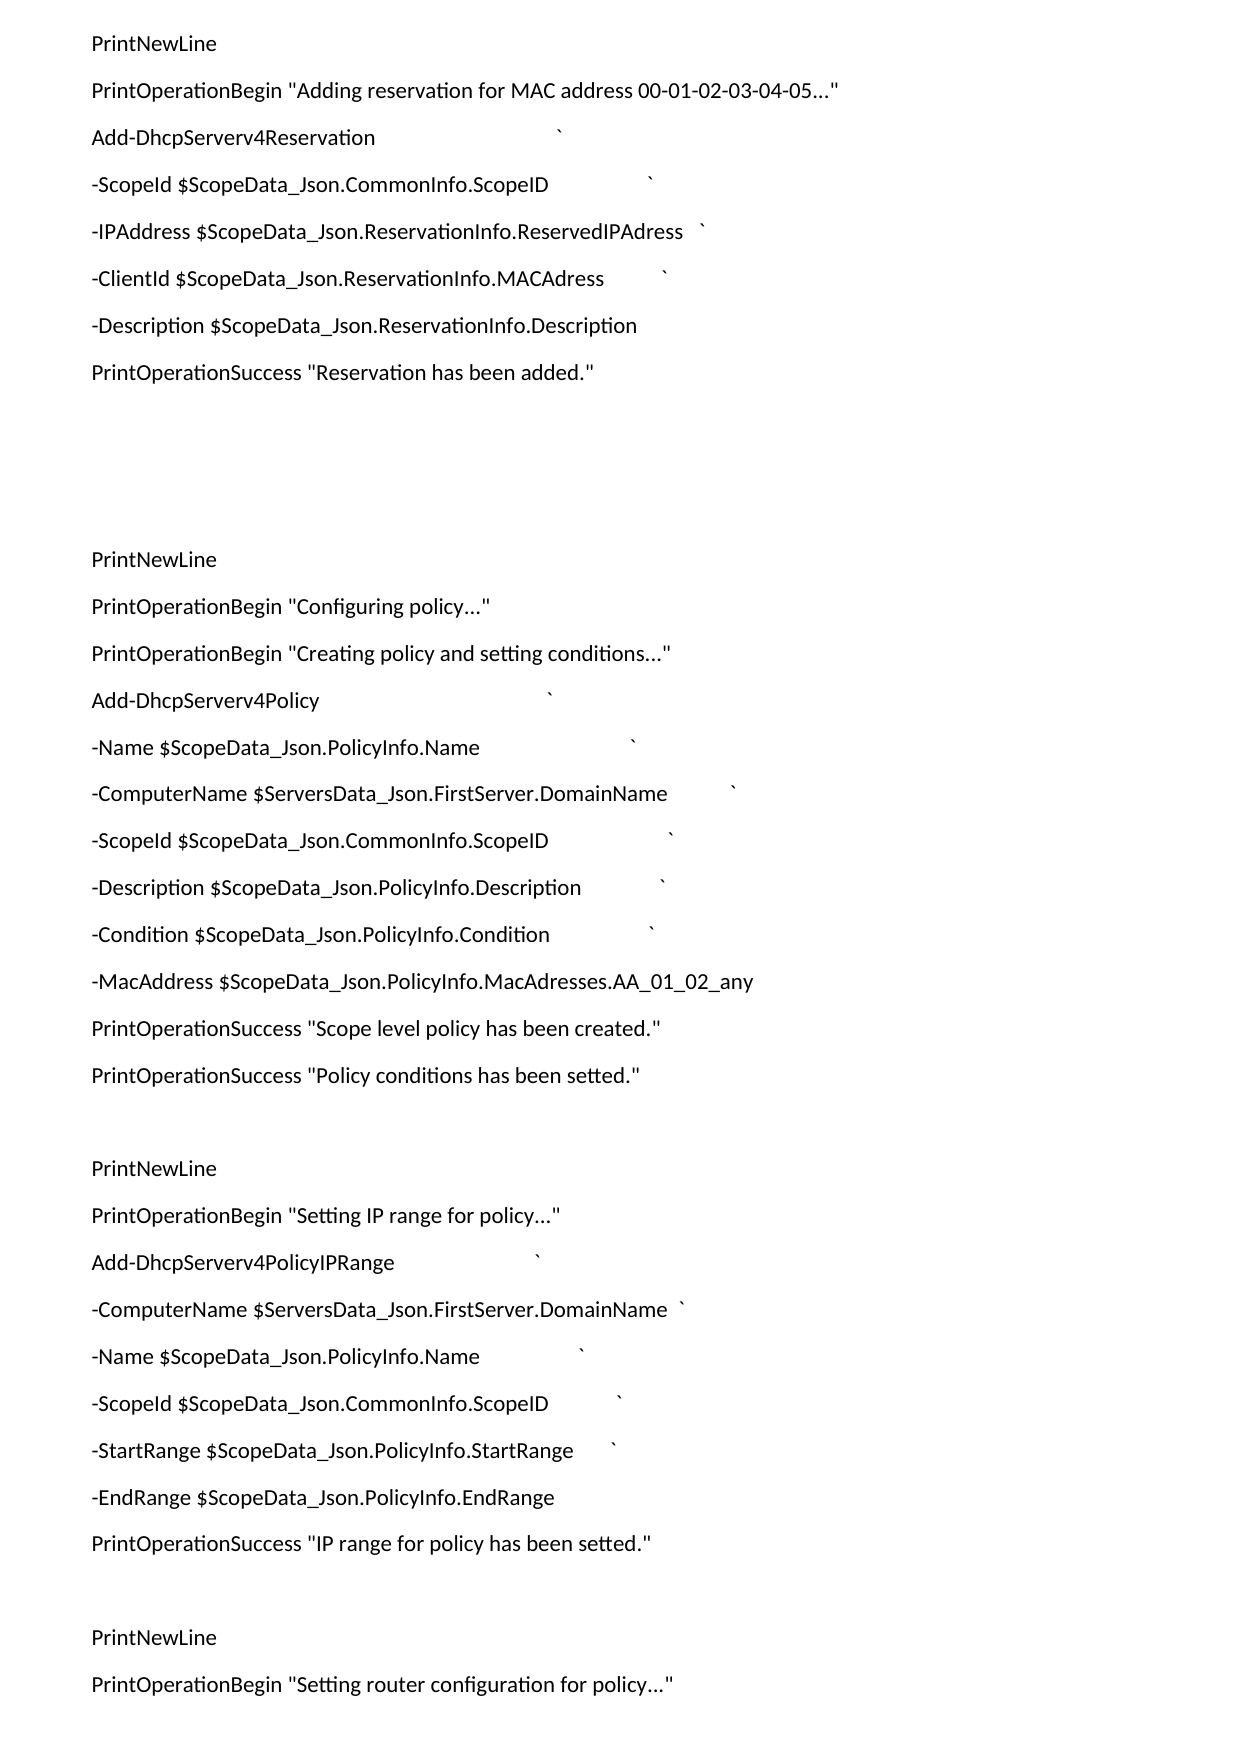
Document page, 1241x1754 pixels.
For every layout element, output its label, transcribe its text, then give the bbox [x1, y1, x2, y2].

text PrintNewLine [29, 29, 1211, 58]
text -StartRange $ScopeData_Json.PolicyInfo.StartRange ` [29, 1436, 1211, 1464]
text -Description $ScopeData_Json.ReservationInfo.Description [29, 311, 1211, 339]
text PrintOperationBegin "Setting router configuration for policy..." [29, 1670, 1211, 1698]
text PrintOperationSuccess "IP range for policy has been setted." [29, 1529, 1211, 1558]
text -ComputerName $ServersData_Json.FirstServer.DomainName ` [29, 1295, 1211, 1323]
text -IPAddress $ScopeData_Json.ReservationInfo.ReservedIPAdress ` [29, 217, 1211, 245]
text -Name $ScopeData_Json.PolicyInfo.Name ` [29, 733, 1211, 761]
text PrintOperationBegin "Configuring policy..." [29, 592, 1211, 620]
text PrintOperationBegin "Creating policy and setting conditions..." [29, 639, 1211, 667]
text -Condition $ScopeData_Json.PolicyInfo.Condition ` [29, 920, 1211, 948]
text PrintNewLine [29, 1154, 1211, 1183]
text PrintOperationSuccess "Scope level policy has been created." [29, 1014, 1211, 1042]
text -EndRange $ScopeData_Json.PolicyInfo.EndRange [29, 1483, 1211, 1511]
text Add-DhcpServerv4PolicyIPRange ` [29, 1248, 1211, 1276]
text -ComputerName $ServersData_Json.FirstServer.DomainName ` [29, 779, 1211, 808]
text Add-DhcpServerv4Policy ` [29, 686, 1211, 714]
text -ScopeId $ScopeData_Json.CommonInfo.ScopeID ` [29, 826, 1211, 854]
text -ClientId $ScopeData_Json.ReservationInfo.MACAdress ` [29, 264, 1211, 292]
text PrintNewLine [29, 545, 1211, 573]
text Add-DhcpServerv4Reservation ` [29, 123, 1211, 151]
text PrintOperationSuccess "Policy conditions has been setted." [29, 1061, 1211, 1089]
text -Description $ScopeData_Json.PolicyInfo.Description ` [29, 873, 1211, 901]
text PrintOperationBegin "Adding reservation for MAC address 00-01-02-03-04-05..." [29, 76, 1211, 104]
text PrintOperationSuccess "Reservation has been added." [29, 358, 1211, 386]
text -ScopeId $ScopeData_Json.CommonInfo.ScopeID ` [29, 170, 1211, 198]
text PrintOperationBegin "Setting IP range for policy..." [29, 1201, 1211, 1229]
text -Name $ScopeData_Json.PolicyInfo.Name ` [29, 1342, 1211, 1370]
text PrintNewLine [29, 1623, 1211, 1651]
text -ScopeId $ScopeData_Json.CommonInfo.ScopeID ` [29, 1389, 1211, 1417]
text -MacAddress $ScopeData_Json.PolicyInfo.MacAdresses.AA_01_02_any [29, 967, 1211, 995]
